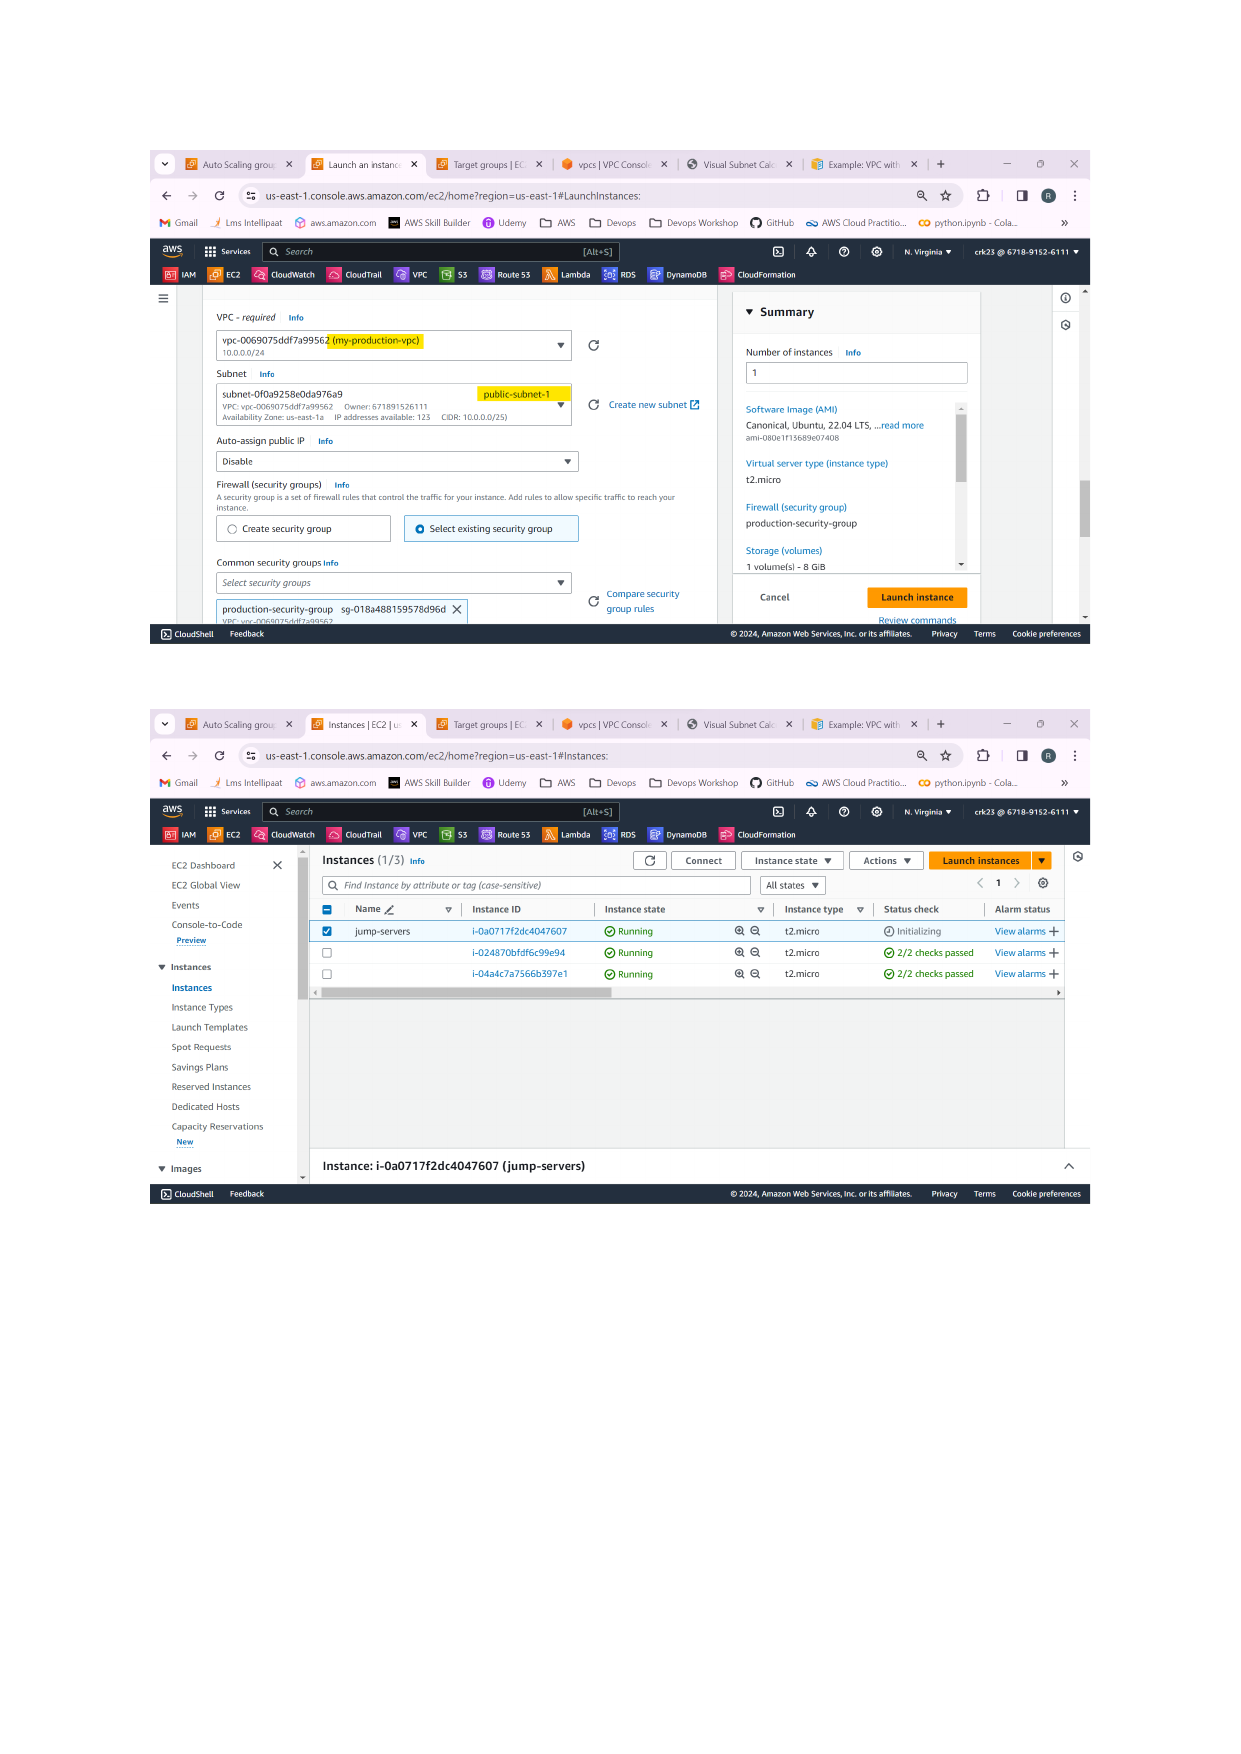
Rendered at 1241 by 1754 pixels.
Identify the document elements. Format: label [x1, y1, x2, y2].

picture [150, 150, 1091, 644]
picture [150, 709, 1091, 1204]
